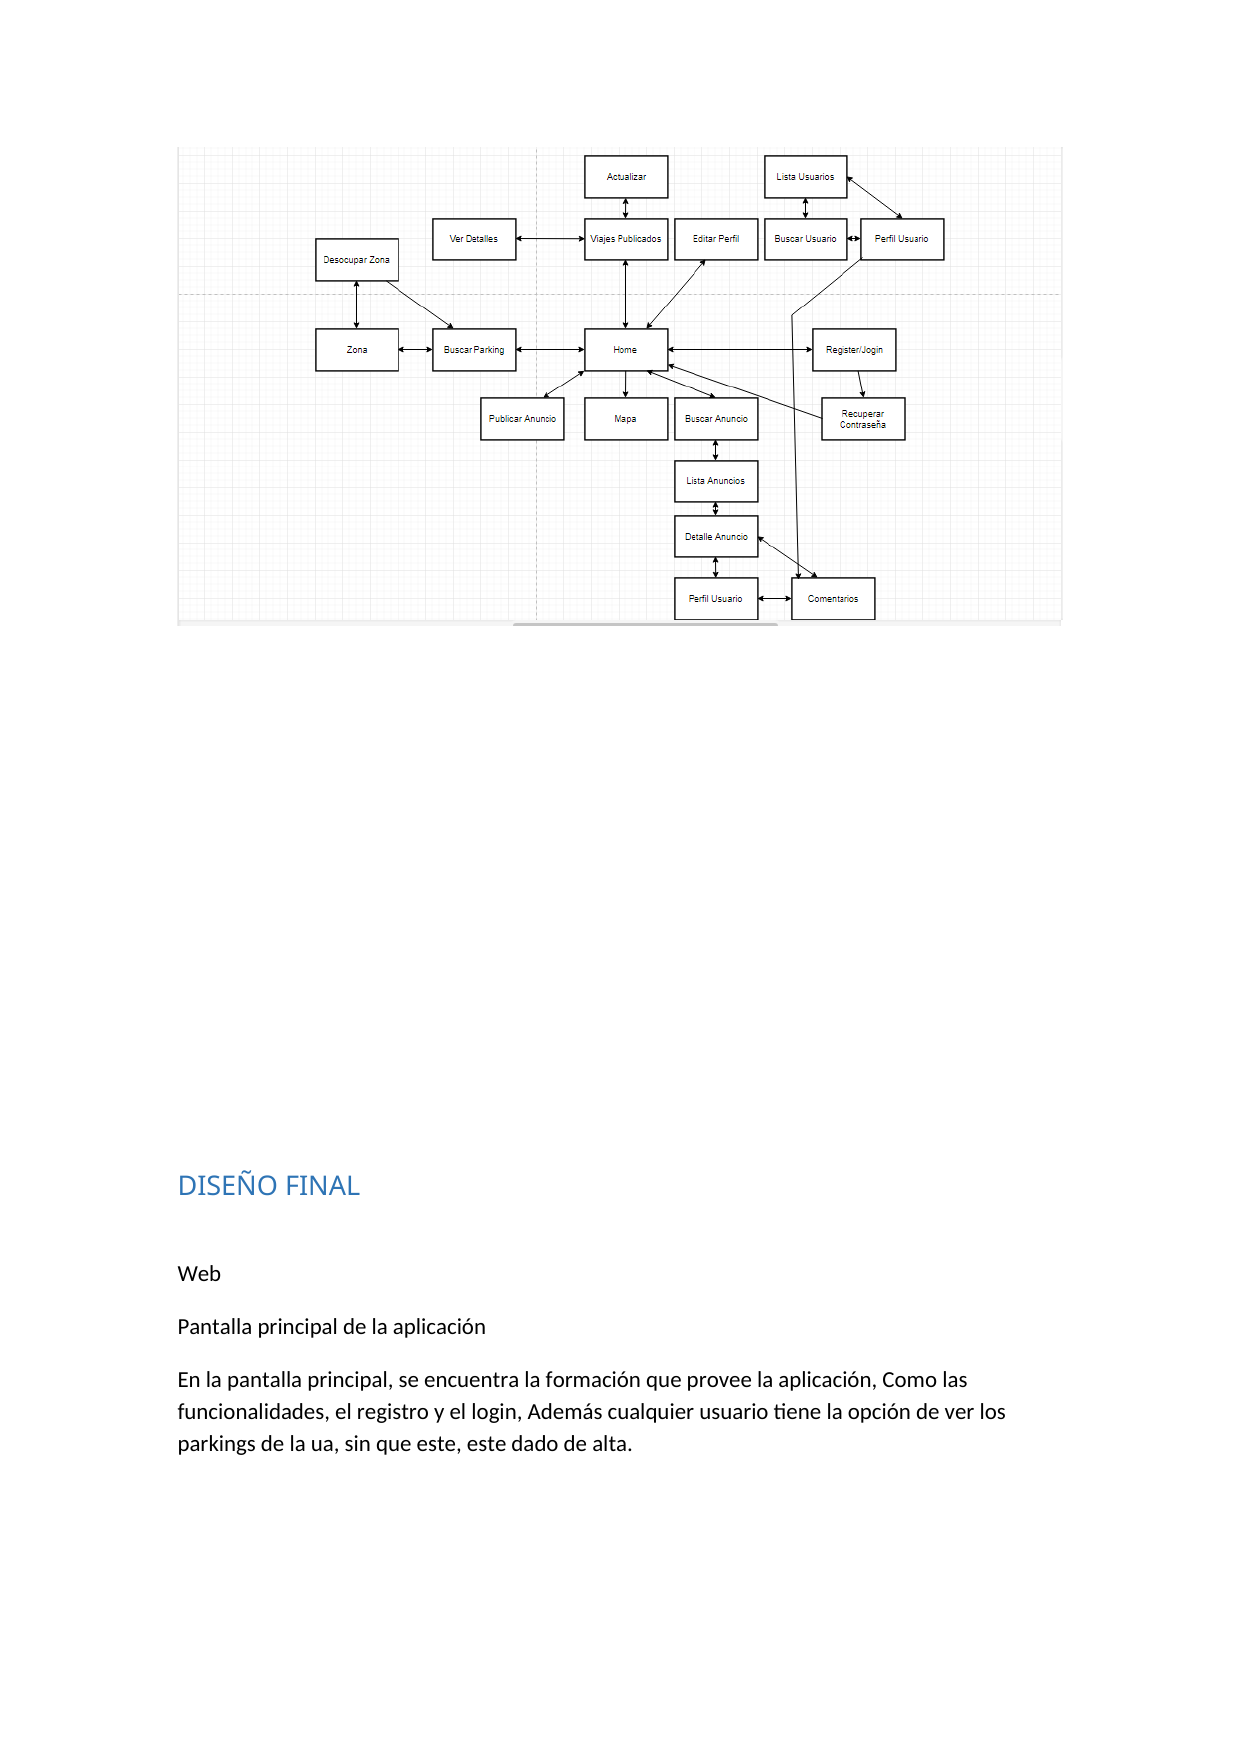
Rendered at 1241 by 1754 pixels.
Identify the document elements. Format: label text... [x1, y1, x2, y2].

subtitle DISEÑO FINAL [177, 1166, 1063, 1203]
picture [177, 147, 1063, 626]
text En la pantalla principal, se encuentra la formación que provee la aplicación, Como las funcionalidades, el registro y el login, Además cualquier usuario tiene la opción de ver los parkings de la ua, sin que este, este dado de alta. [177, 1365, 1063, 1457]
text Web [177, 1259, 1063, 1287]
text Pantalla principal de la aplicación [177, 1312, 1063, 1340]
